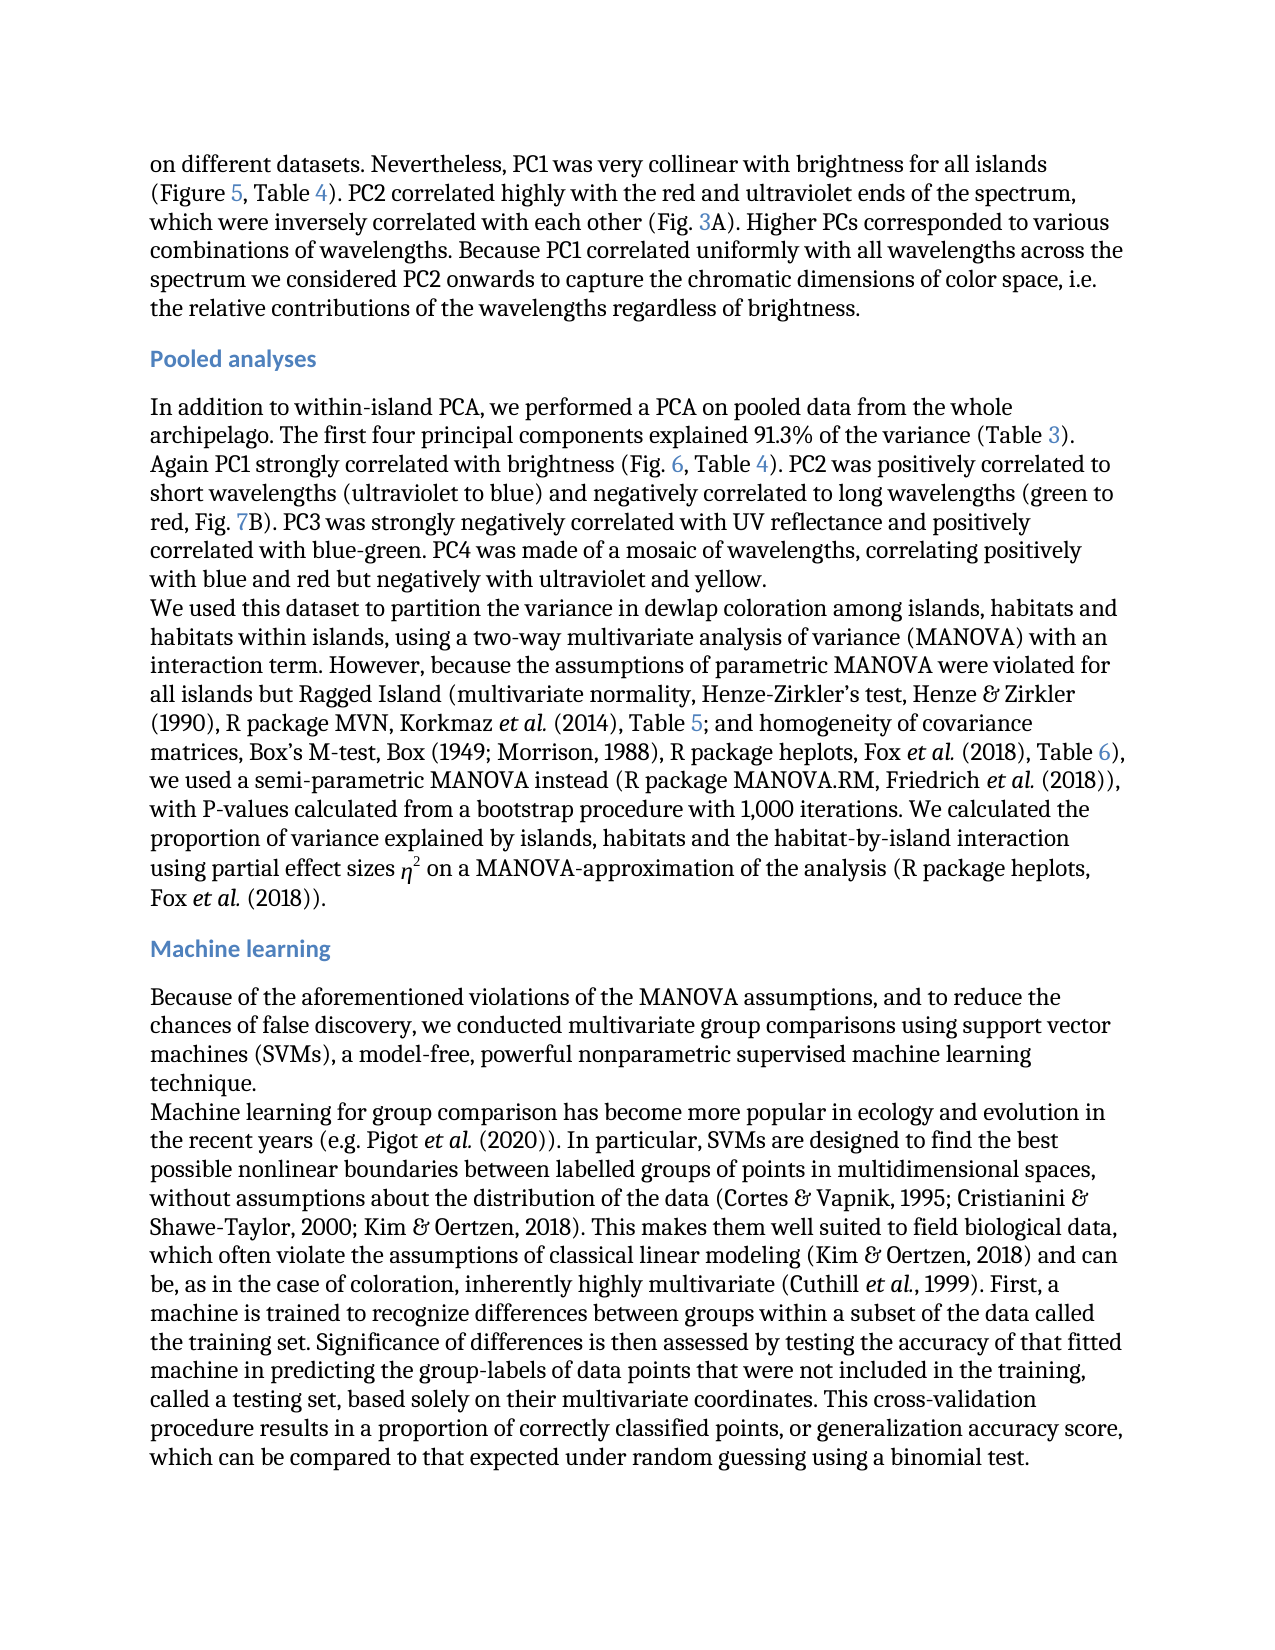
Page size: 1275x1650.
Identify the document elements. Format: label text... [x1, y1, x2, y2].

subtitle Pooled analyses [150, 343, 1125, 374]
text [150, 983, 1125, 1471]
text In addition to within-island PCA, we performed a PCA on pooled data from the whole archipelago. The first four principal components explained 91.3% of the variance (Table 3). Again PC1 strongly correlated with brightness (Fig. 6, Table 4). PC2 was positively correlated to short wavelengths (ultraviolet to blue) and negatively correlated to long wavelengths (green to red, Fig. 7B). PC3 was strongly negatively correlated with UV reflectance and positively correlated with blue-green. PC4 was made of a mosaic of wavelengths, correlating positively with blue and red but negatively with ultraviolet and yellow. We used this dataset to partition the variance in dewlap coloration among islands, habitats and habitats within islands, using a two-way multivariate analysis of variance (MANOVA) with an interaction term. However, because the assumptions of parametric MANOVA were violated for all islands but Ragged Island (multivariate normality, Henze-Zirkler’s test, Henze & Zirkler (1990), R package MVN, Korkmaz et al. (2014), Table 5; and homogeneity of covariance matrices, Box’s M-test, Box (1949; Morrison, 1988), R package heplots, Fox et al. (2018), Table 6), we used a semi-parametric MANOVA instead (R package MANOVA.RM, Friedrich et al. (2018)), with P-values calculated from a bootstrap procedure with 1,000 iterations. We calculated the proportion of variance explained by islands, habitats and the habitat-by-island interaction using partial effect sizes on a MANOVA-approximation of the analysis (R package heplots, Fox et al. (2018)). [150, 393, 1125, 912]
subtitle Machine learning [150, 933, 1125, 964]
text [150, 150, 1125, 322]
